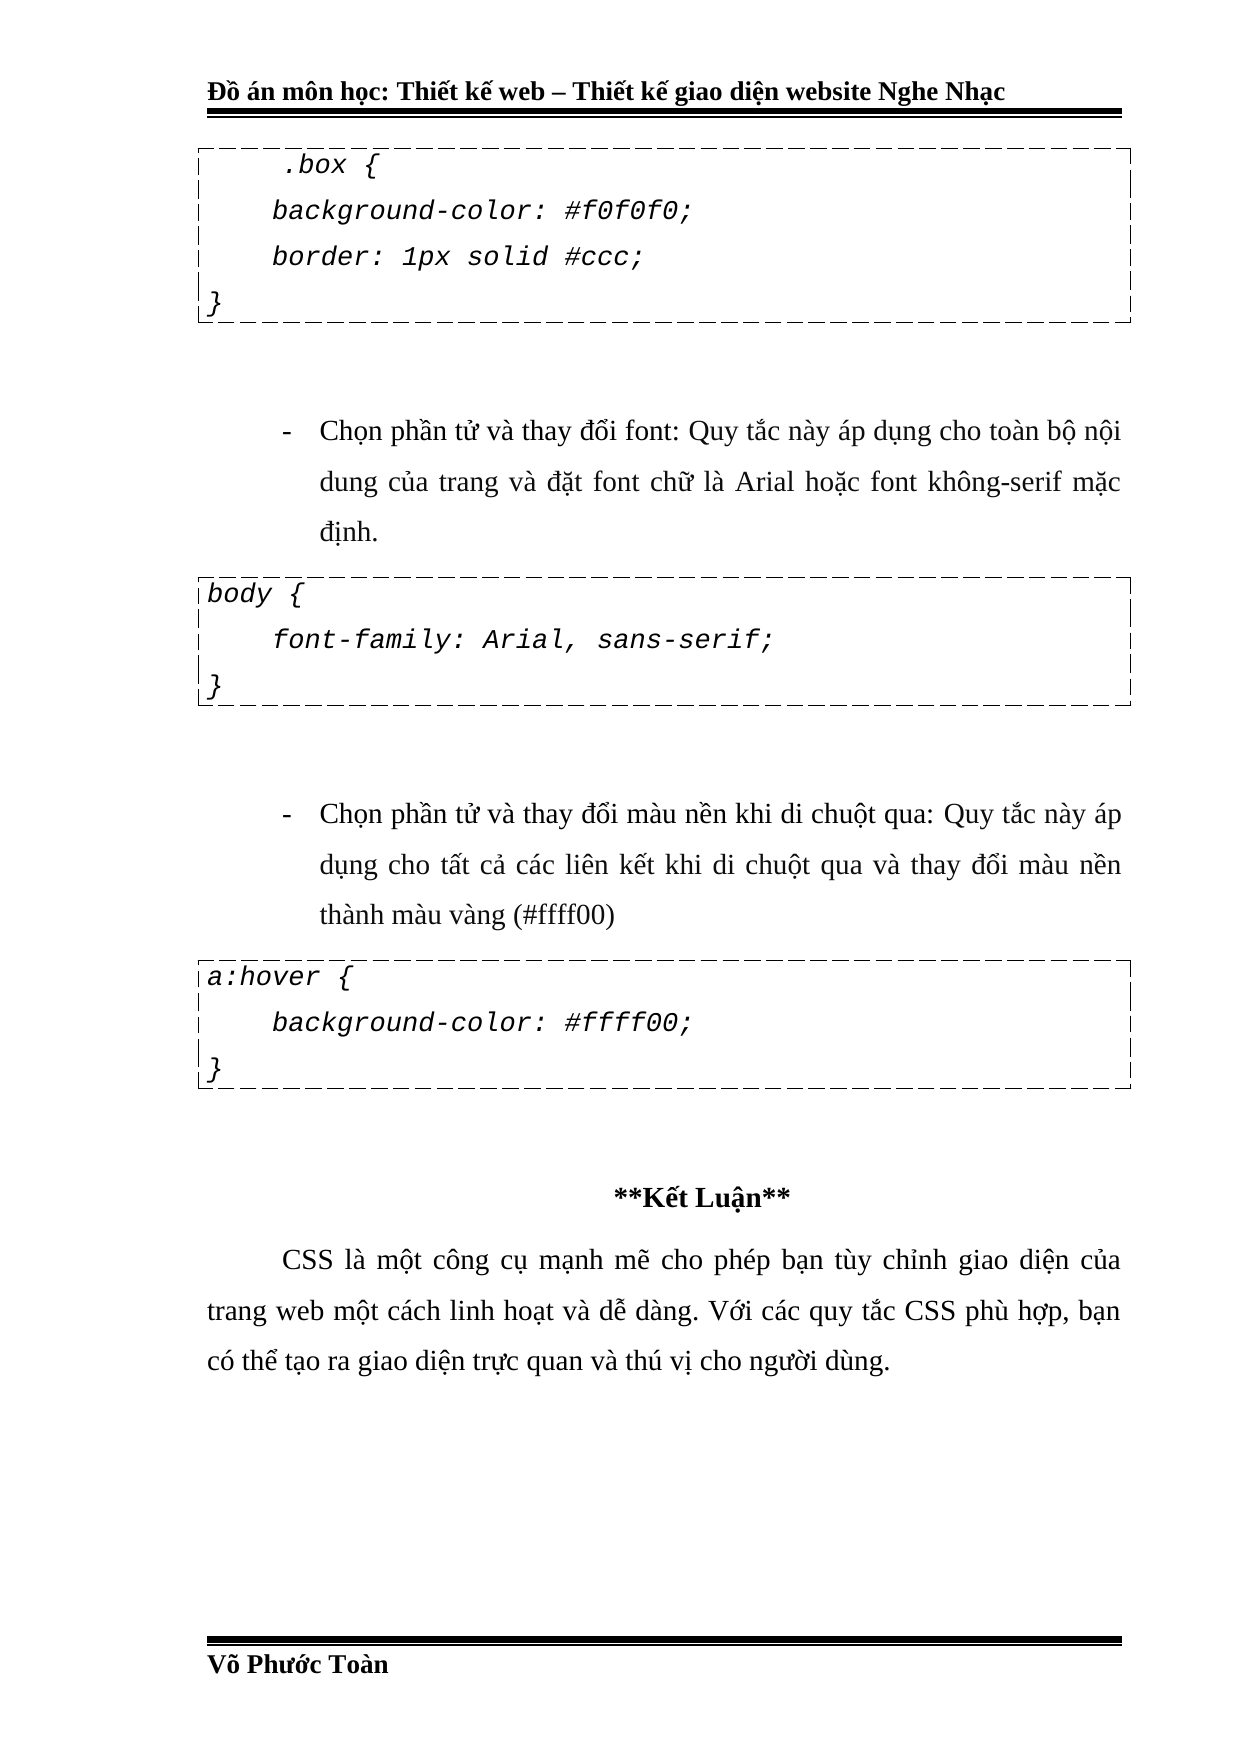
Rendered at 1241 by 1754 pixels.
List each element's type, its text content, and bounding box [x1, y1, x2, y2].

text CSS là một công cụ mạnh mẽ cho phép bạn tùy chỉnh giao diện của trang web một cách linh hoạt và dễ dàng. Với các quy tắc CSS phù hợp, bạn có thể tạo ra giao diện trực quan và thú vị cho người dùng. [207, 1242, 1122, 1377]
text } [197, 669, 1131, 706]
text body { [197, 577, 1131, 611]
text } [197, 286, 1131, 323]
text font-family: Arial, sans-serif; [197, 623, 1131, 657]
text .box { [197, 148, 1131, 182]
list Chọn phần tử và thay đổi font: Quy tắc này áp dụng cho toàn bộ nội dung của trang và đặt font chữ là Arial hoặc font không-serif mặc định. [282, 413, 1122, 548]
text background-color: #f0f0f0; [197, 194, 1131, 228]
text } [197, 1052, 1131, 1089]
text border: 1px solid #ccc; [197, 240, 1131, 274]
list Chọn phần tử và thay đổi màu nền khi di chuột qua: Quy tắc này áp dụng cho tất cả các liên kết khi di chuột qua và thay đổi màu nền thành màu vàng (#ffff00) [282, 797, 1122, 931]
text background-color: #ffff00; [197, 1006, 1131, 1040]
text a:hover { [197, 960, 1131, 994]
text **Kết Luận** [207, 1180, 1122, 1213]
